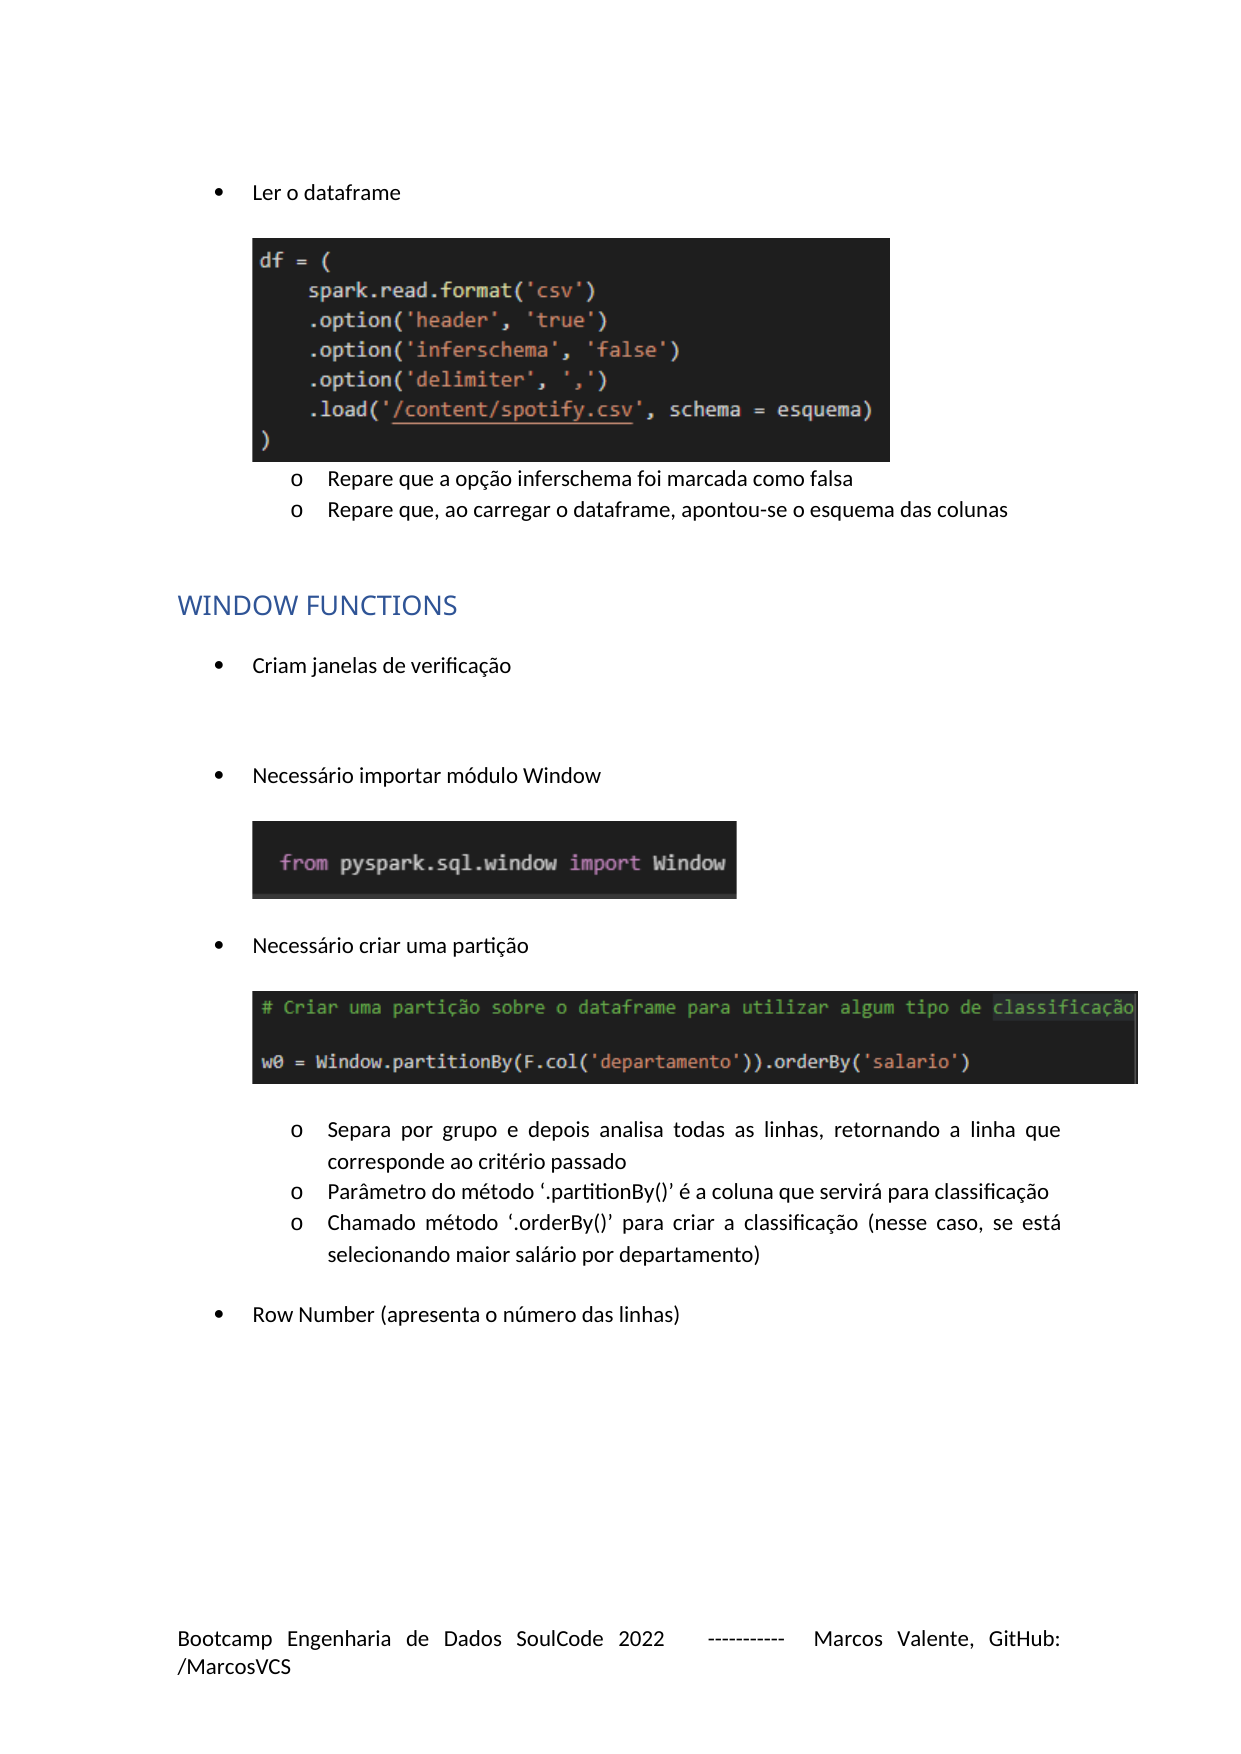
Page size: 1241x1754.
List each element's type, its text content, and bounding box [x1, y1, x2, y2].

list Repare que a opção inferschema foi marcada como falsa [290, 464, 1063, 493]
list Ler o dataframe [215, 178, 1063, 206]
subtitle WINDOW FUNCTIONS [177, 586, 1063, 623]
list Necessário criar uma partição [215, 931, 1063, 959]
picture [252, 821, 737, 899]
list Repare que, ao carregar o dataframe, apontou-se o esquema das colunas [290, 495, 1063, 524]
picture [252, 991, 1138, 1084]
list Row Number (apresenta o número das linhas) [215, 1300, 1063, 1328]
list Parâmetro do método ‘.partitionBy()’ é a coluna que servirá para classificação [290, 1177, 1063, 1206]
picture [252, 238, 890, 462]
list Criam janelas de verificação [215, 651, 1063, 679]
list Chamado método ‘.orderBy()’ para criar a classificação (nesse caso, se está selecionando maior salário por departamento) [290, 1208, 1063, 1268]
list Separa por grupo e depois analisa todas as linhas, retornando a linha que corresponde ao critério passado [290, 1116, 1063, 1175]
list Necessário importar módulo Window [215, 761, 1063, 789]
